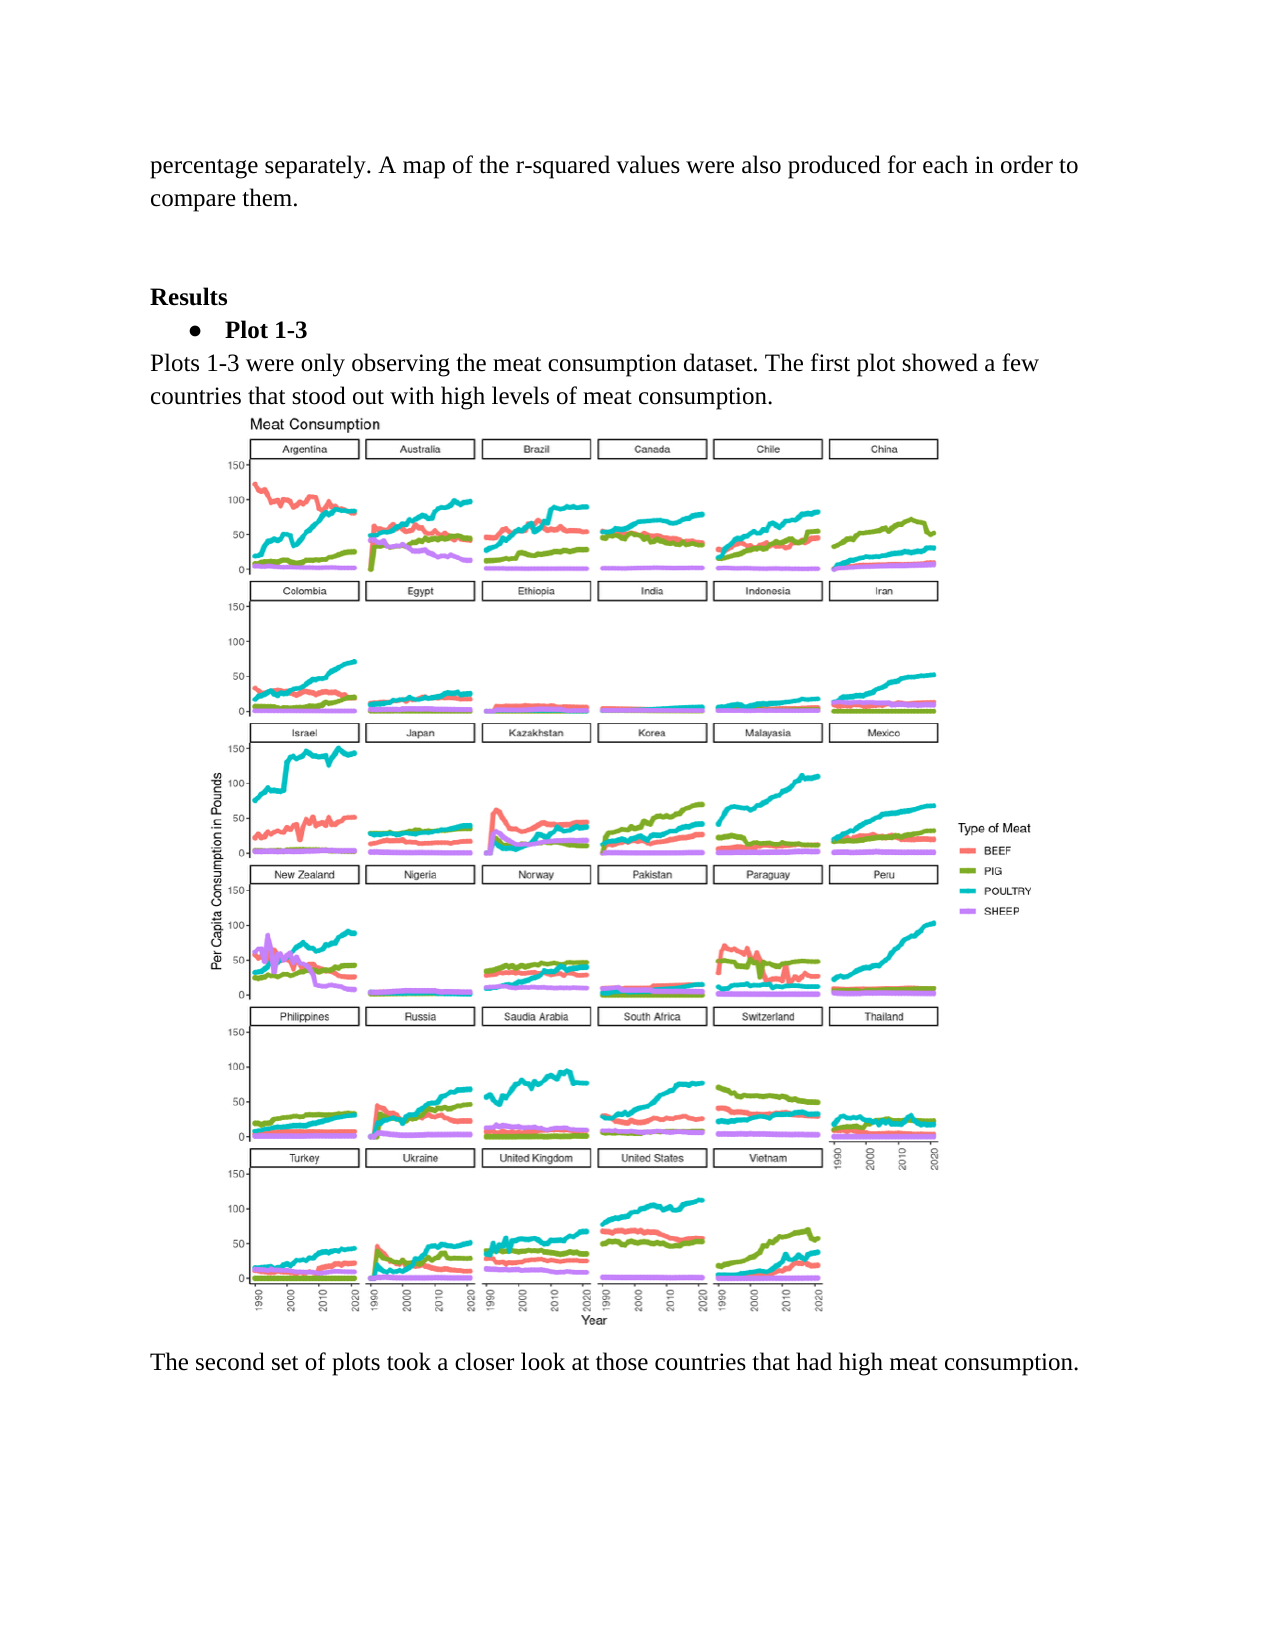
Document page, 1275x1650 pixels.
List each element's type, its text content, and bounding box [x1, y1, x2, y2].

text Results [150, 282, 1125, 311]
text The second set of plots took a closer look at those countries that had high meat consumption. [150, 1347, 1125, 1376]
text Plots 1-3 were only observing the meat consumption dataset. The first plot showed a few countries that stood out with high levels of meat consumption. [150, 348, 1125, 410]
picture [150, 414, 1125, 1344]
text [150, 150, 1125, 212]
list Plot 1-3 [187, 315, 1125, 344]
